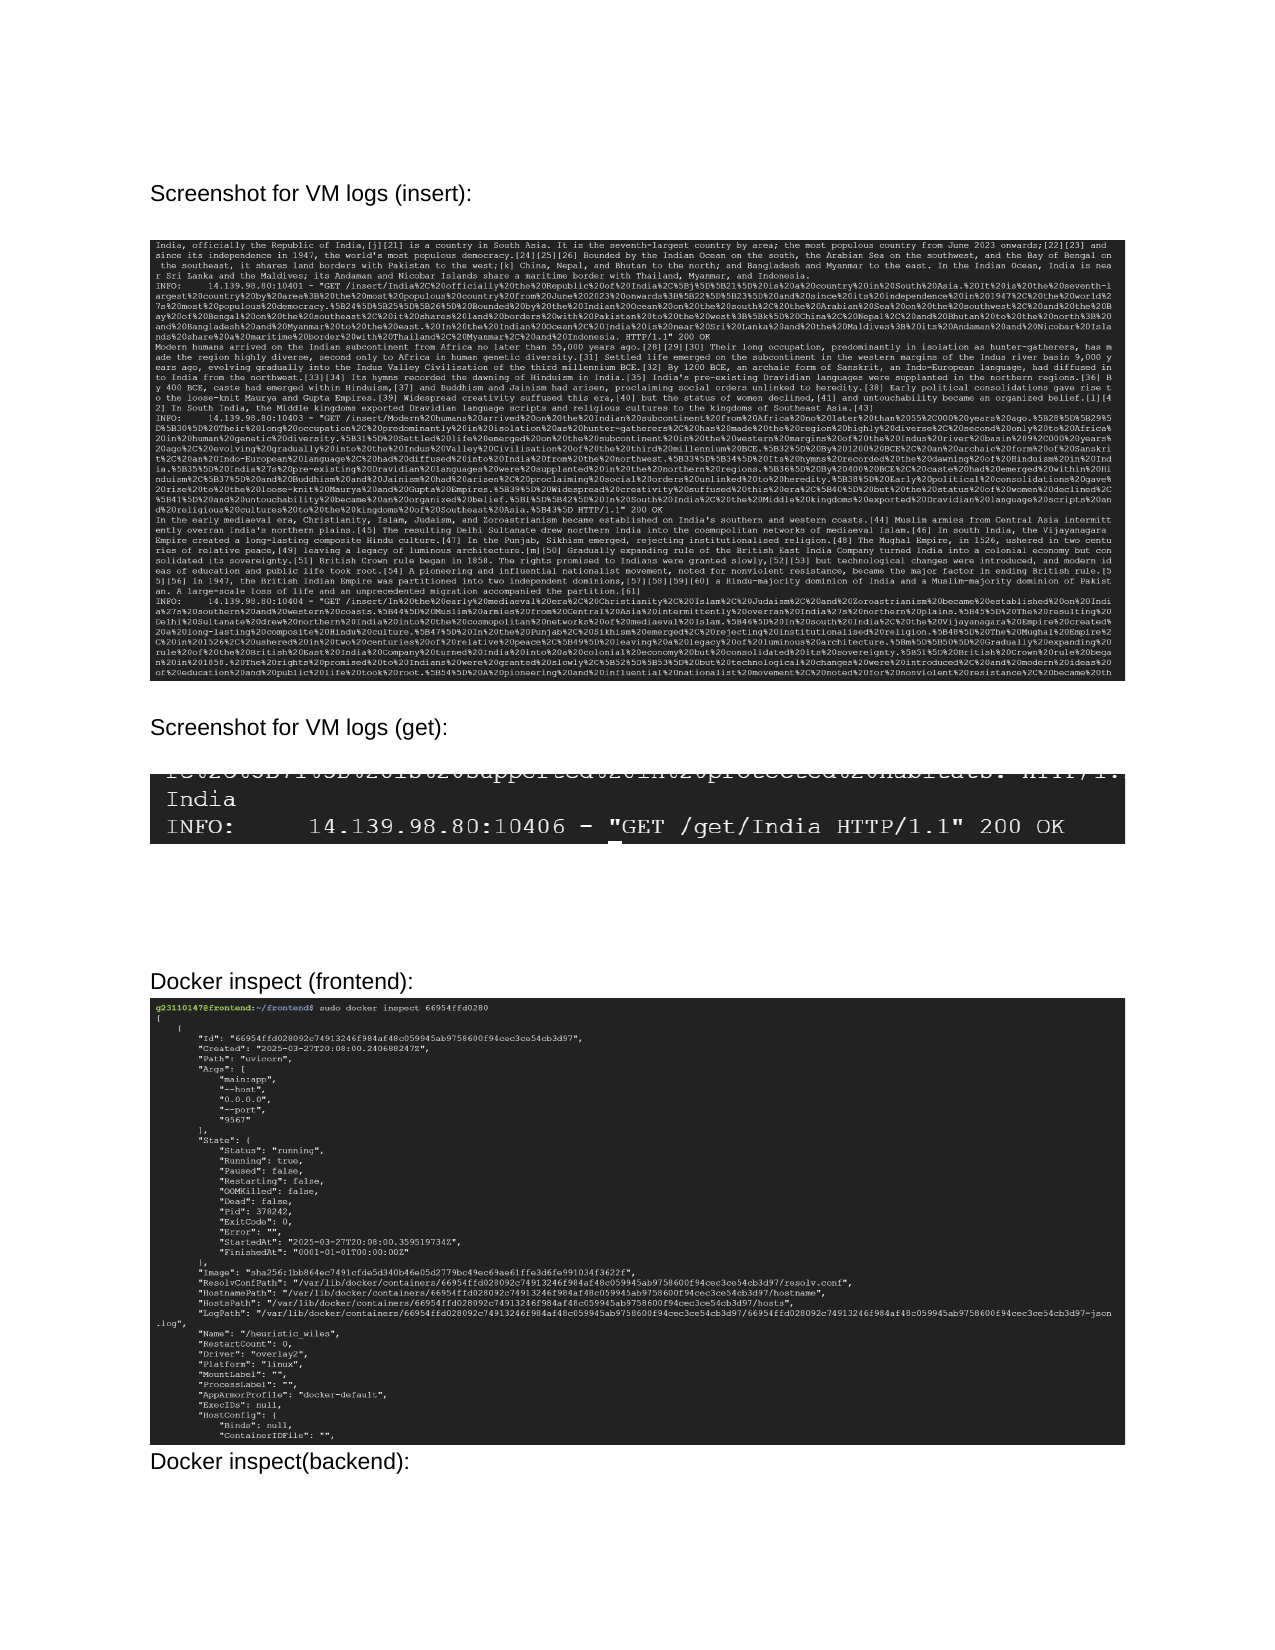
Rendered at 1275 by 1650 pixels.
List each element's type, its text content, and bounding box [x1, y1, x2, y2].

text Docker inspect (frontend): [150, 968, 1125, 994]
picture [150, 774, 1125, 844]
text Screenshot for VM logs (insert): [150, 180, 1125, 207]
picture [150, 998, 1125, 1445]
text Docker inspect(backend): [150, 1448, 1125, 1474]
picture [150, 240, 1125, 681]
text Screenshot for VM logs (get): [150, 714, 1125, 741]
